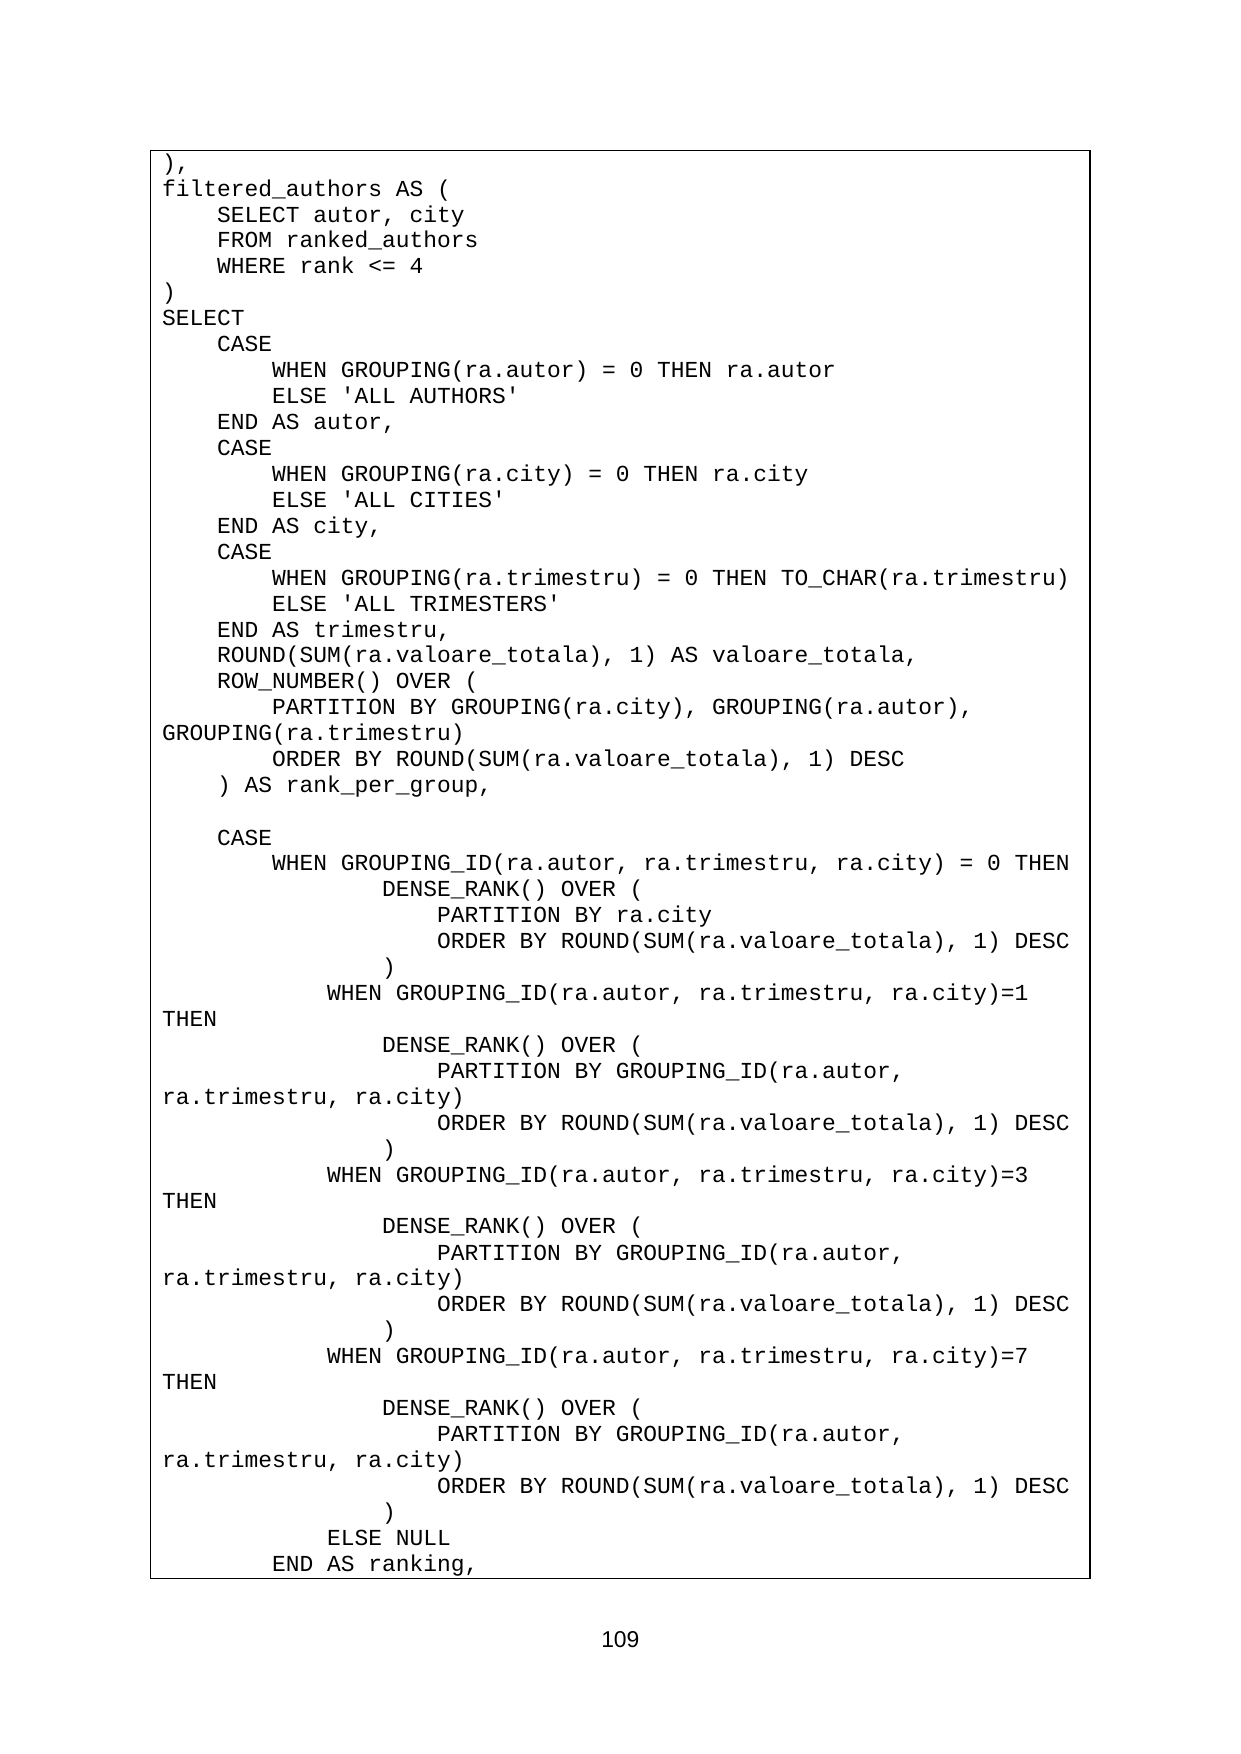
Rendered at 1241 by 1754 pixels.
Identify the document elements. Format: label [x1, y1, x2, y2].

table_header [151, 151, 1089, 1578]
